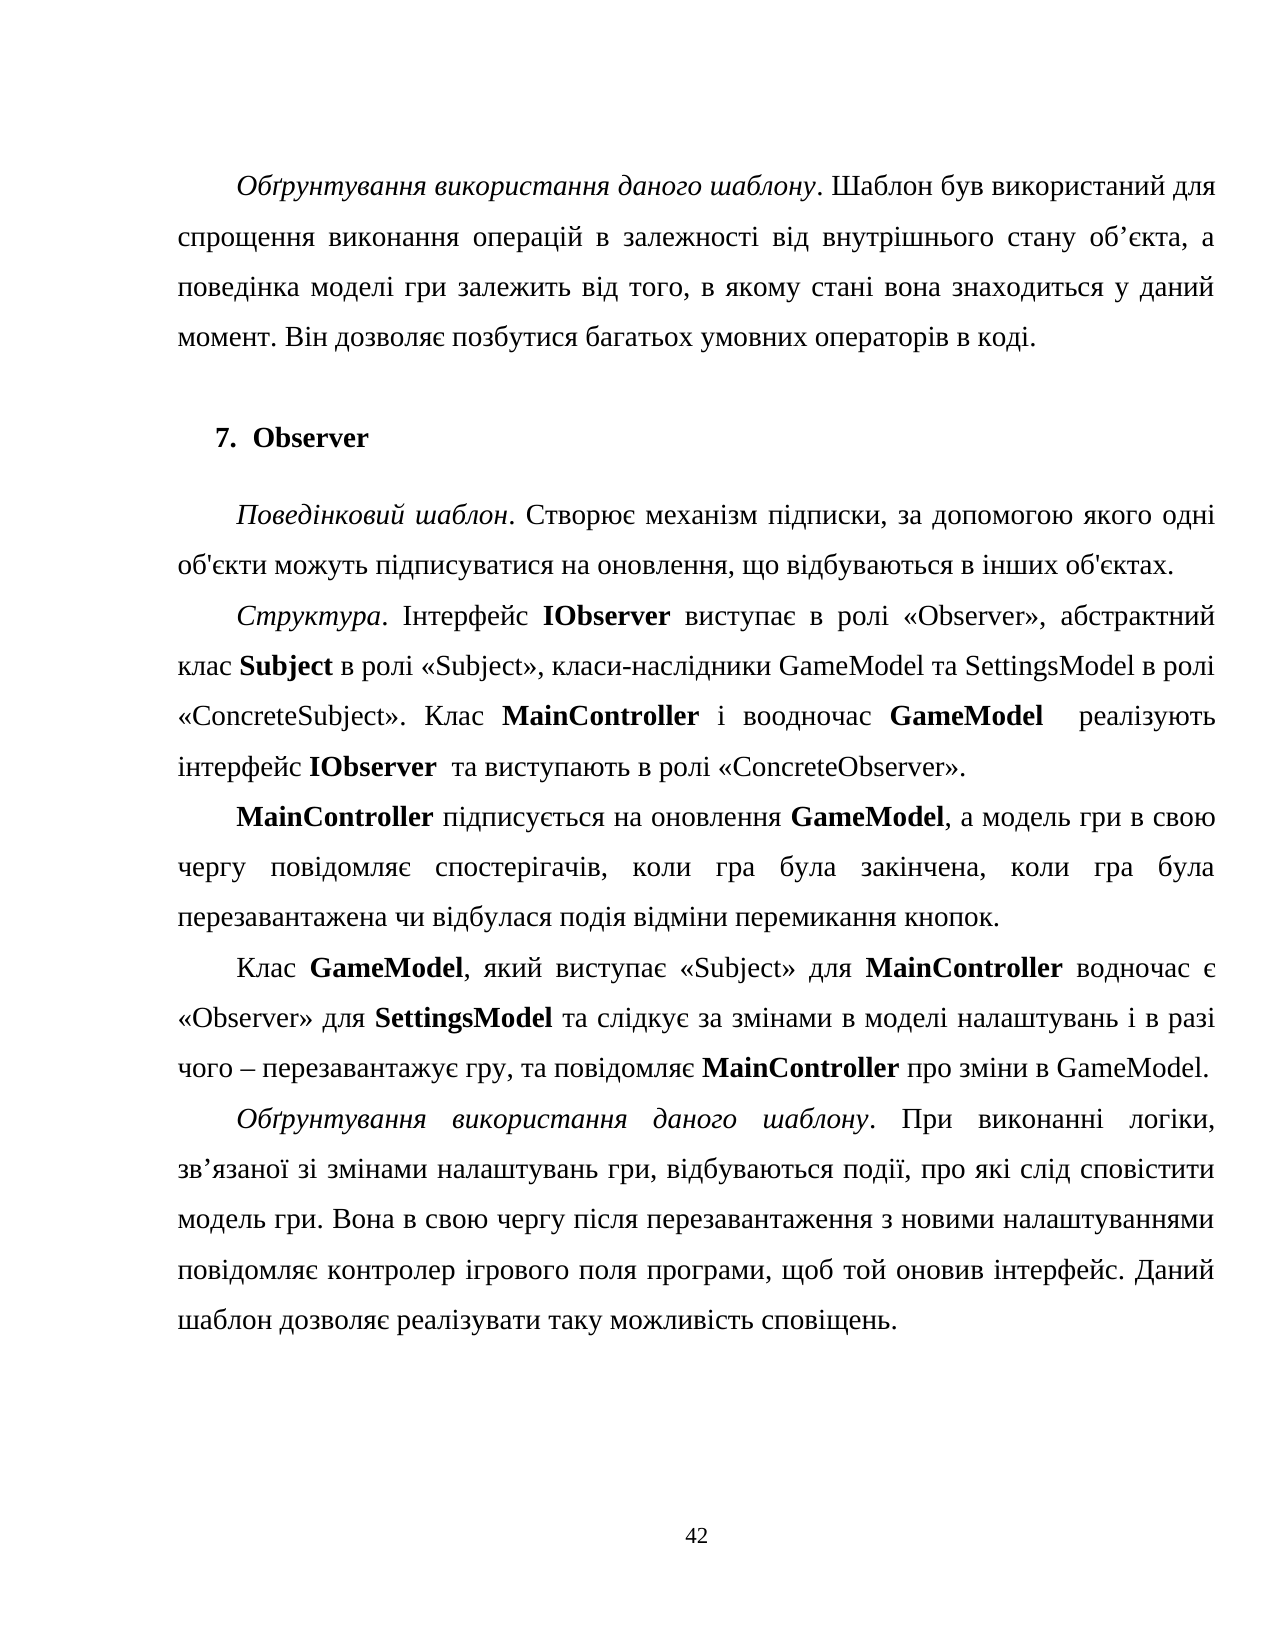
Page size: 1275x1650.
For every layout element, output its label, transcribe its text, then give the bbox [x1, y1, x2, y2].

list Observer [215, 420, 1216, 453]
list Клас GameModel, який виступає «Subject» для MainController водночас є «Observer» для SettingsModel та слідкує за змінами в моделі налаштувань і в разі чого – перезавантажує гру, та повідомляє MainController про зміни в GameModel. [177, 950, 1216, 1084]
list Структура. Інтерфейс IObserver виступає в ролі «Observer», абстрактний клас Subject в ролі «Subject», класи-наслідники GameModel та SettingsModel в ролі «ConcreteSubject». Клас MainController і воодночас GameModel реалізують інтерфейс IObserver та виступають в ролі «ConcreteObserver». [177, 598, 1216, 782]
list MainController підписується на оновлення GameModel, а модель гри в свою чергу повідомляє спостерігачів, коли гра була закінчена, коли гра була перезавантажена чи відбулася подія відміни перемикання кнопок. [177, 799, 1216, 933]
list Обґрунтування використання даного шаблону. Шаблон був використаний для спрощення виконання операцій в залежності від внутрішнього стану об’єкта, а поведінка моделі гри залежить від того, в якому стані вона знаходиться у даний момент. Він дозволяє позбутися багатьох умовних операторів в коді. [177, 168, 1216, 353]
list Обґрунтування використання даного шаблону. При виконанні логіки, зв’язаної зі змінами налаштувань гри, відбуваються події, про які слід сповістити модель гри. Вона в свою чергу після перезавантаження з новими налаштуваннями повідомляє контролер ігрового поля програми, щоб той оновив інтерфейс. Даний шаблон дозволяє реалізувати таку можливість сповіщень. [177, 1101, 1216, 1336]
list Поведінковий шаблон. Створює механізм підписки, за допомогою якого одні об'єкти можуть підписуватися на оновлення, що відбуваються в інших об'єктах. [177, 497, 1216, 581]
